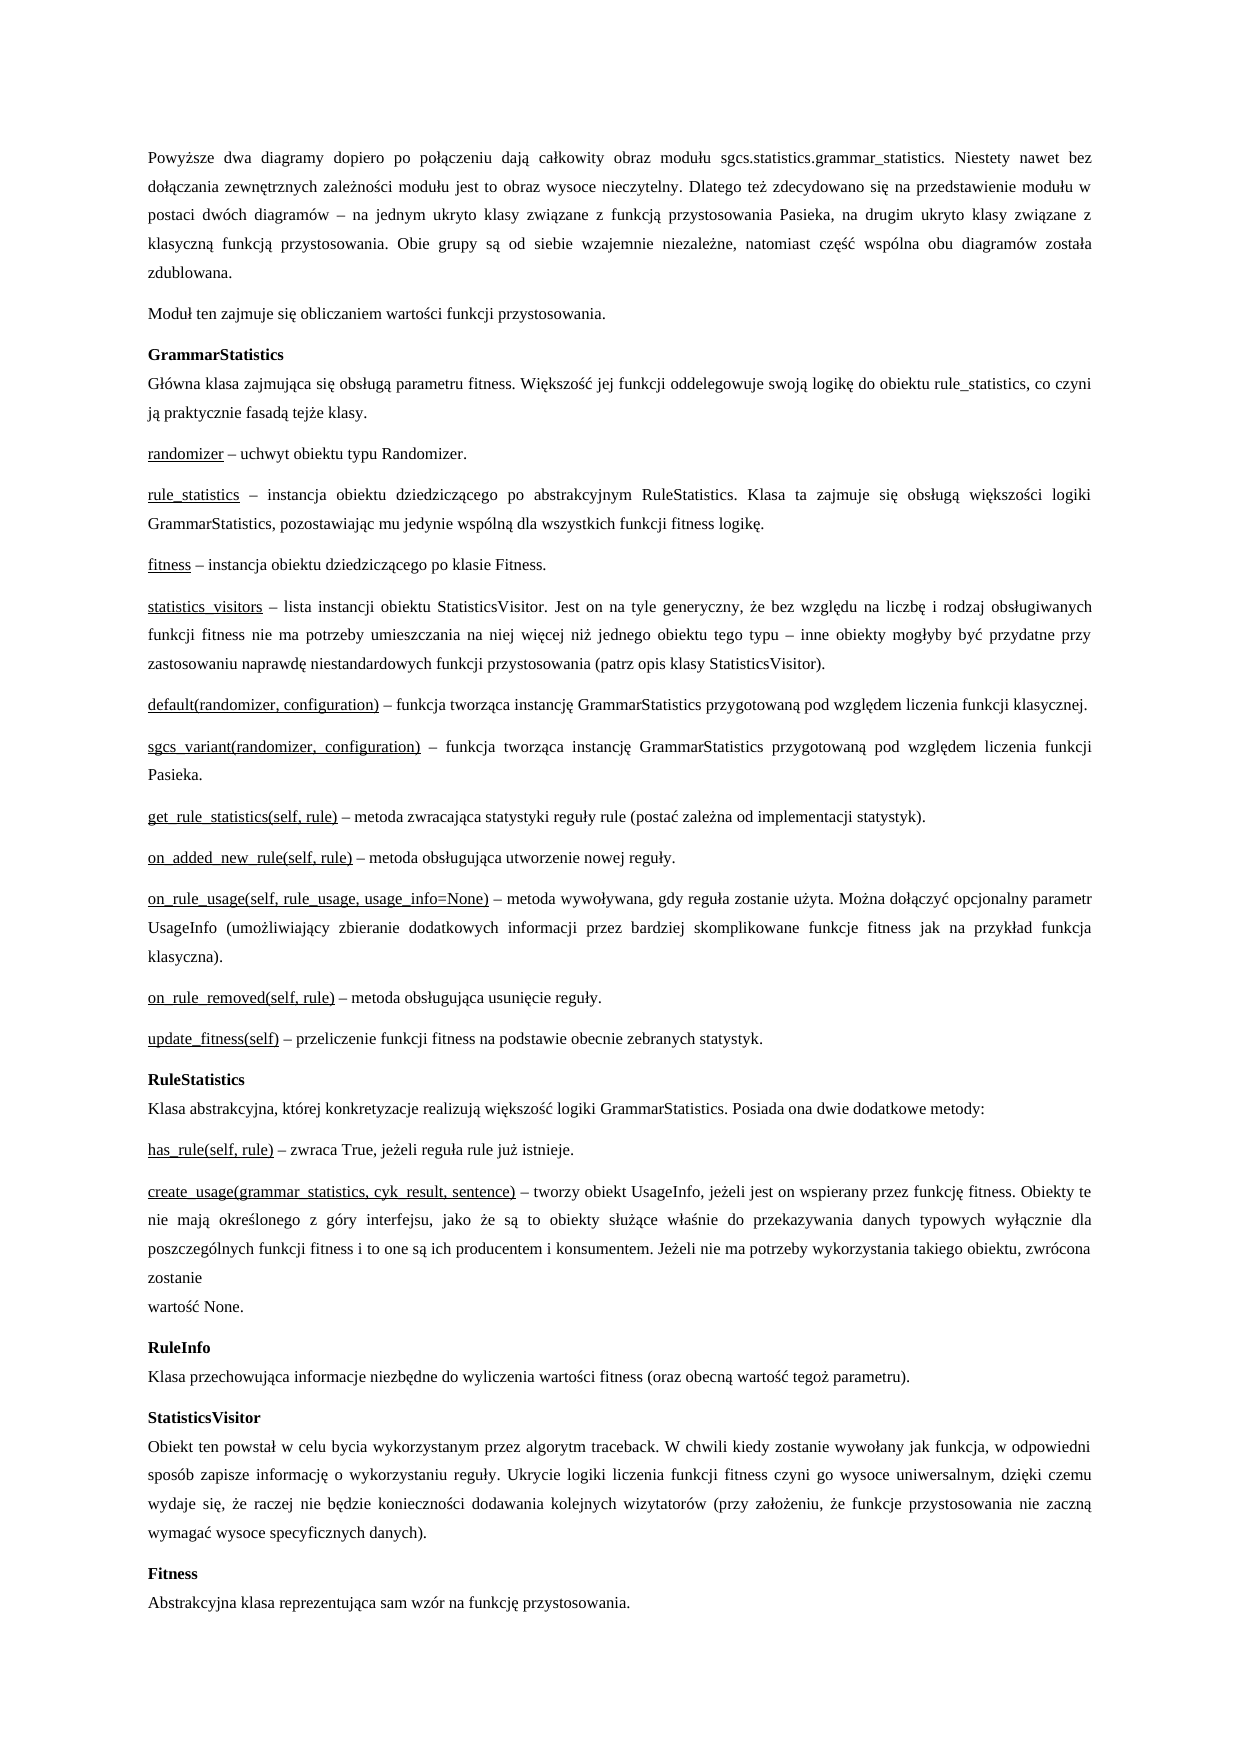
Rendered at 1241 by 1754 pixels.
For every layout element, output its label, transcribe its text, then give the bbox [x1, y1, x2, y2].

text StatisticsVisitor [148, 1408, 1093, 1427]
text on_added_new_rule(self, rule) – metoda obsługująca utworzenie nowej reguły. [148, 848, 1093, 867]
text Główna klasa zajmująca się obsługą parametru fitness. Większość jej funkcji oddelegowuje swoją logikę do obiektu rule_statistics, co czyni ją praktycznie fasadą tejże klasy. [148, 374, 1093, 422]
text rule_statistics – instancja obiektu dziedziczącego po abstrakcyjnym RuleStatistics. Klasa ta zajmuje się obsługą większości logiki GrammarStatistics, pozostawiając mu jedynie wspólną dla wszystkich funkcji fitness logikę. [148, 485, 1093, 533]
text Moduł ten zajmuje się obliczaniem wartości funkcji przystosowania. [148, 304, 1093, 323]
text randomizer – uchwyt obiektu typu Randomizer. [148, 444, 1093, 463]
text get_rule_statistics(self, rule) – metoda zwracająca statystyki reguły rule (postać zależna od implementacji statystyk). [148, 806, 1093, 826]
text RuleStatistics [148, 1070, 1093, 1089]
text default(randomizer, configuration) – funkcja tworząca instancję GrammarStatistics przygotowaną pod względem liczenia funkcji klasycznej. [148, 695, 1093, 714]
text Powyższe dwa diagramy dopiero po połączeniu dają całkowity obraz modułu sgcs.statistics.grammar_statistics. Niestety nawet bez dołączania zewnętrznych zależności modułu jest to obraz wysoce nieczytelny. Dlatego też zdecydowano się na przedstawienie modułu w postaci dwóch diagramów – na jednym ukryto klasy związane z funkcją przystosowania Pasieka, na drugim ukryto klasy związane z klasyczną funkcją przystosowania. Obie grupy są od siebie wzajemnie niezależne, natomiast część wspólna obu diagramów została zdublowana. [148, 148, 1093, 282]
text on_rule_removed(self, rule) – metoda obsługująca usunięcie reguły. [148, 988, 1093, 1007]
text RuleInfo [148, 1338, 1093, 1357]
text on_rule_usage(self, rule_usage, usage_info=None) – metoda wywoływana, gdy reguła zostanie użyta. Można dołączyć opcjonalny parametr UsageInfo (umożliwiający zbieranie dodatkowych informacji przez bardziej skomplikowane funkcje fitness jak na przykład funkcja klasyczna). [148, 889, 1093, 966]
text Fitness [148, 1564, 1093, 1583]
text Abstrakcyjna klasa reprezentująca sam wzór na funkcję przystosowania. [148, 1593, 1093, 1612]
text Klasa abstrakcyjna, której konkretyzacje realizują większość logiki GrammarStatistics. Posiada ona dwie dodatkowe metody: [148, 1099, 1093, 1118]
text has_rule(self, rule) – zwraca True, jeżeli reguła rule już istnieje. [148, 1140, 1093, 1159]
text create_usage(grammar_statistics, cyk_result, sentence) – tworzy obiekt UsageInfo, jeżeli jest on wspierany przez funkcję fitness. Obiekty te nie mają określonego z góry interfejsu, jako że są to obiekty służące właśnie do przekazywania danych typowych wyłącznie dla poszczególnych funkcji fitness i to one są ich producentem i konsumentem. Jeżeli nie ma potrzeby wykorzystania takiego obiektu, zwrócona zostanie wartość None. [148, 1181, 1093, 1316]
text update_fitness(self) – przeliczenie funkcji fitness na podstawie obecnie zebranych statystyk. [148, 1029, 1093, 1048]
text sgcs_variant(randomizer, configuration) – funkcja tworząca instancję GrammarStatistics przygotowaną pod względem liczenia funkcji Pasieka. [148, 736, 1093, 784]
text Klasa przechowująca informacje niezbędne do wyliczenia wartości fitness (oraz obecną wartość tegoż parametru). [148, 1366, 1093, 1386]
text Obiekt ten powstał w celu bycia wykorzystanym przez algorytm traceback. W chwili kiedy zostanie wywołany jak funkcja, w odpowiedni sposób zapisze informację o wykorzystaniu reguły. Ukrycie logiki liczenia funkcji fitness czyni go wysoce uniwersalnym, dzięki czemu wydaje się, że raczej nie będzie konieczności dodawania kolejnych wizytatorów (przy założeniu, że funkcje przystosowania nie zaczną wymagać wysoce specyficznych danych). [148, 1436, 1093, 1542]
text GrammarStatistics [148, 345, 1093, 364]
text statistics_visitors – lista instancji obiektu StatisticsVisitor. Jest on na tyle generyczny, że bez względu na liczbę i rodzaj obsługiwanych funkcji fitness nie ma potrzeby umieszczania na niej więcej niż jednego obiektu tego typu – inne obiekty mogłyby być przydatne przy zastosowaniu naprawdę niestandardowych funkcji przystosowania (patrz opis klasy StatisticsVisitor). [148, 596, 1093, 673]
text fitness – instancja obiektu dziedziczącego po klasie Fitness. [148, 555, 1093, 574]
